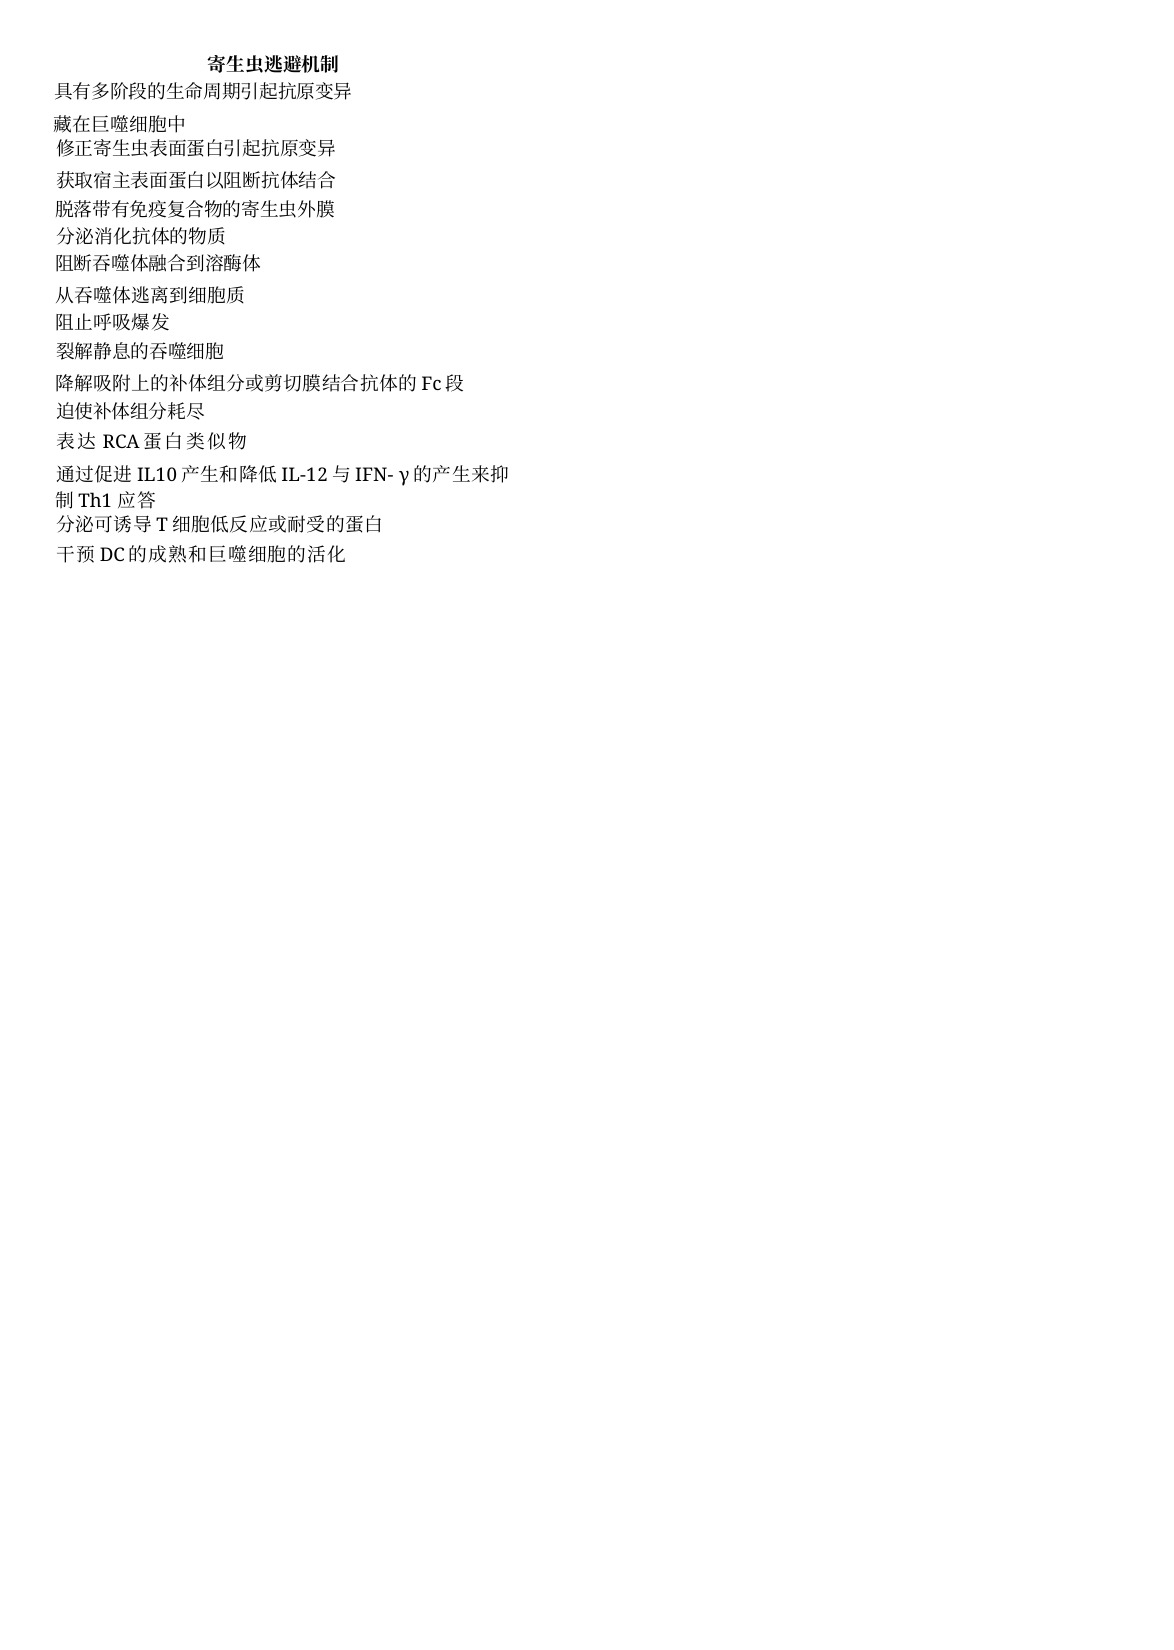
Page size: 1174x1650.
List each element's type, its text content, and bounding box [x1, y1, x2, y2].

text 干预DC的成熟和巨噬细胞的活化 [56, 542, 525, 566]
text 分泌可诱导T细胞低反应或耐受的蛋白 [56, 517, 525, 542]
text 从吞噬体逃离到细胞质 [55, 283, 525, 308]
text 裂解静息的吞噬细胞 [56, 338, 525, 363]
text 修正寄生虫表面蛋白引起抗原变异 [56, 141, 525, 168]
text 迫使补体组分耗尽 [56, 399, 525, 424]
text 阻止呼吸爆发 [55, 310, 525, 334]
text 表达RCA蛋白类似物 [56, 429, 525, 453]
text 获取宿主表面蛋白以阻断抗体结合 [56, 168, 525, 193]
text 具有多阶段的生命周期引起抗原变异 [54, 84, 525, 112]
text 阻断吞噬体融合到溶酶体 [55, 257, 525, 283]
text 寄生虫逃避机制 [207, 52, 525, 76]
text 通过促进IL10产生和降低IL-12与IFN- γ的产生来抑制Th1 应答 [55, 459, 525, 513]
text 分泌消化抗体的物质 [56, 224, 525, 248]
text 降解吸附上的补体组分或剪切膜结合抗体的Fc段 [55, 371, 525, 396]
text 藏在巨噬细胞中 [53, 112, 525, 136]
text 脱落带有免疫复合物的寄生虫外膜 [55, 196, 525, 221]
